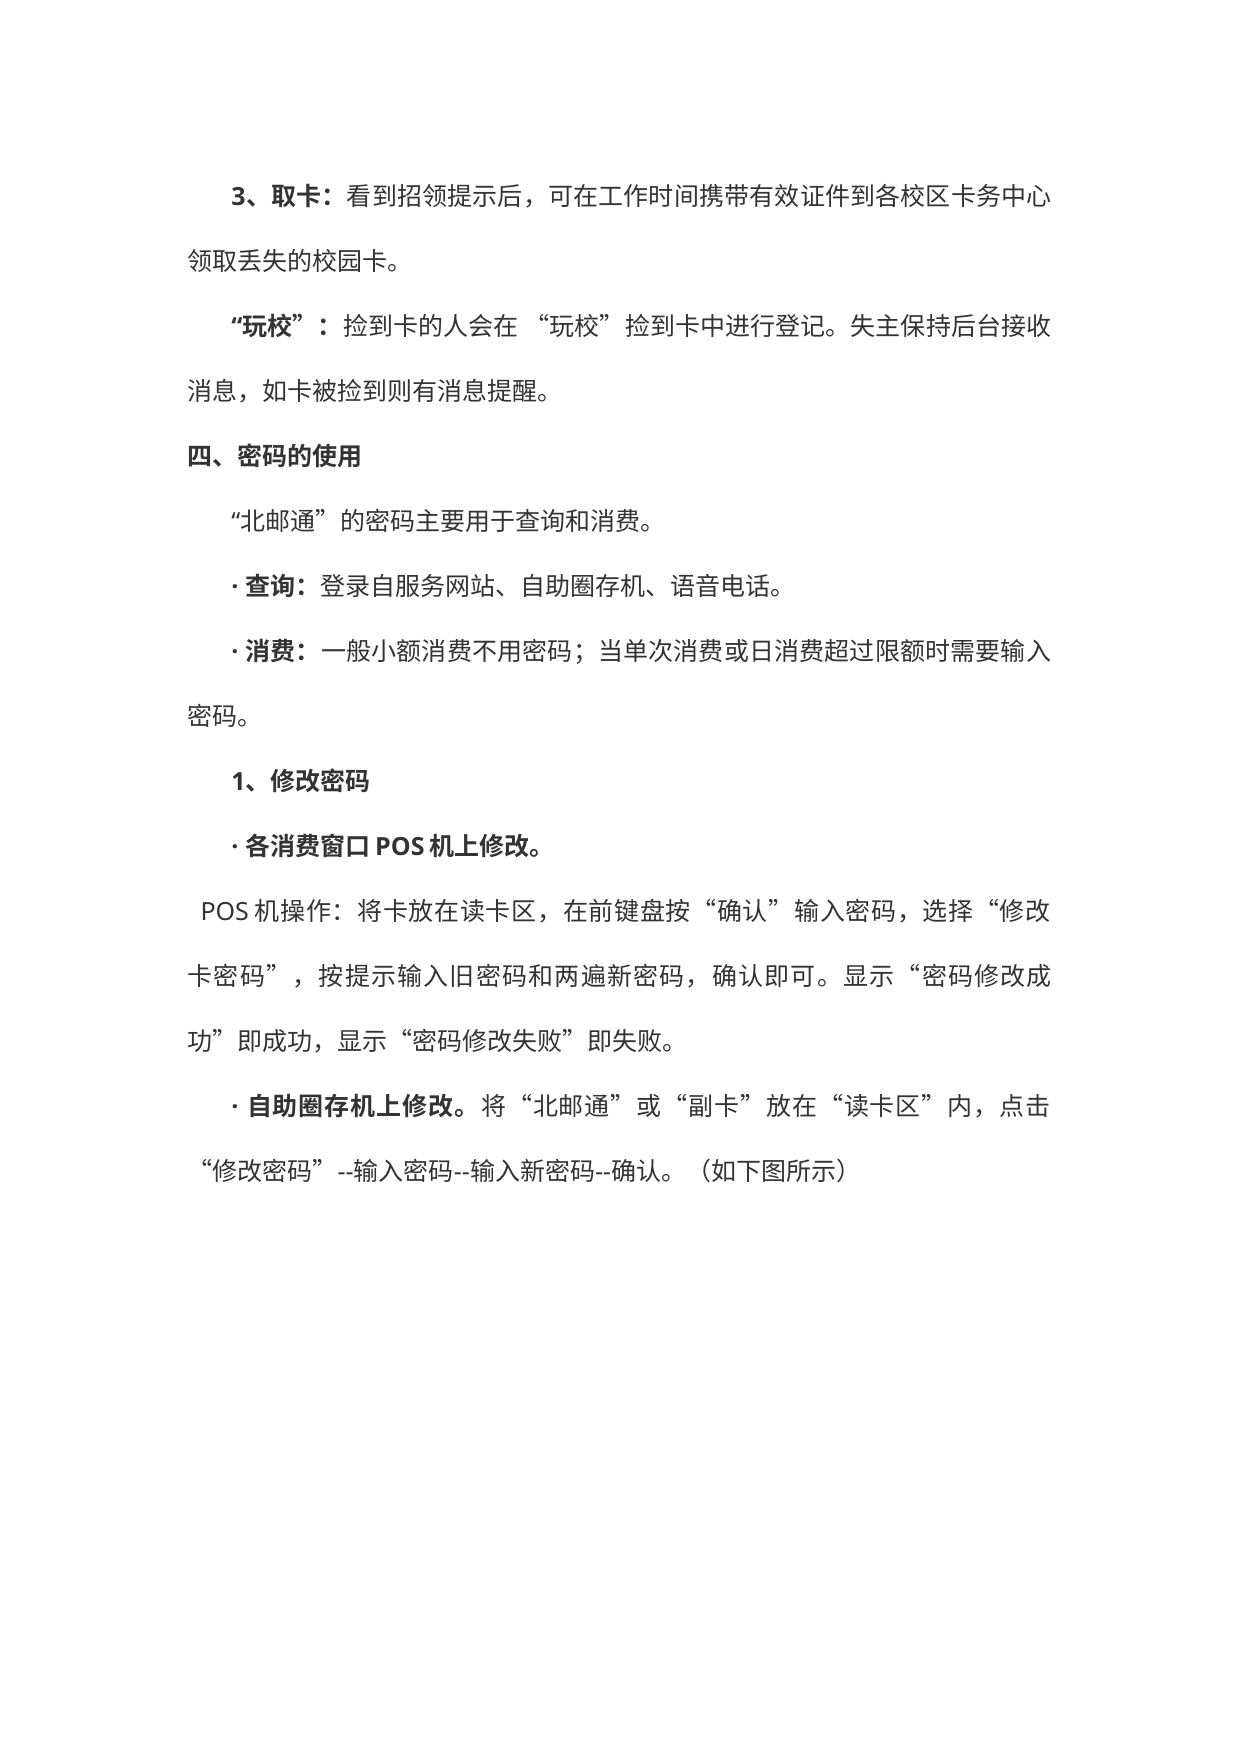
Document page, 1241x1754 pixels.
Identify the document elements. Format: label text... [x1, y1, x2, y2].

text 1、修改密码 [187, 747, 1053, 812]
text “北邮通”的密码主要用于查询和消费。 [187, 487, 1053, 552]
text · 自助圈存机上修改。将“北邮通”或“副卡”放在“读卡区”内，点击“修改密码”--输入密码--输入新密码--确认。（如下图所示） [187, 1072, 1053, 1202]
text · 各消费窗口POS机上修改。 [187, 812, 1053, 877]
text POS机操作：将卡放在读卡区，在前键盘按“确认”输入密码，选择“修改卡密码”，按提示输入旧密码和两遍新密码，确认即可。显示“密码修改成功”即成功，显示“密码修改失败”即失败。 [187, 877, 1053, 1072]
text “玩校”：捡到卡的人会在 “玩校”捡到卡中进行登记。失主保持后台接收消息，如卡被捡到则有消息提醒。 [187, 292, 1053, 422]
text · 消费：一般小额消费不用密码；当单次消费或日消费超过限额时需要输入密码。 [187, 617, 1053, 747]
text 3、取卡：看到招领提示后，可在工作时间携带有效证件到各校区卡务中心领取丢失的校园卡。 [187, 162, 1053, 292]
text 四、密码的使用 [187, 422, 1053, 487]
text · 查询：登录自服务网站、自助圈存机、语音电话。 [187, 552, 1053, 617]
